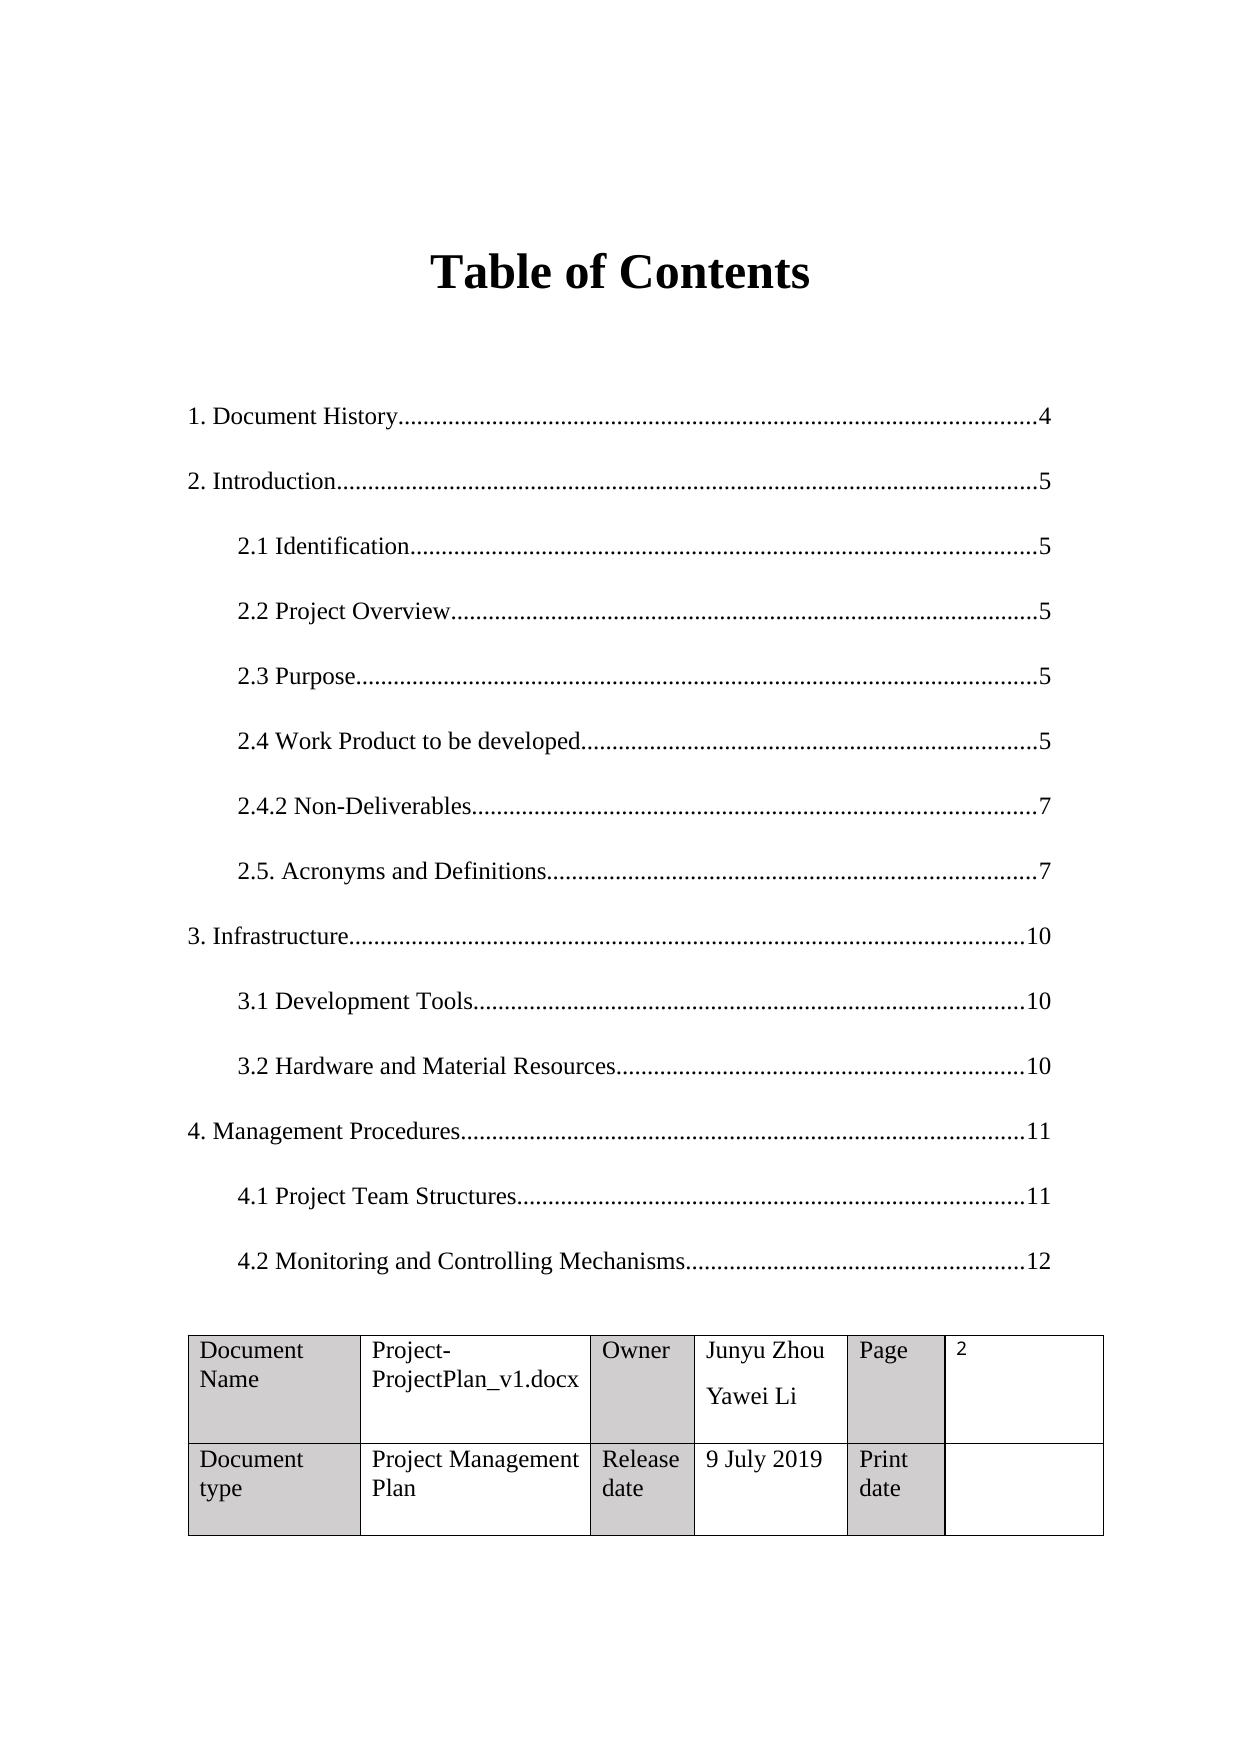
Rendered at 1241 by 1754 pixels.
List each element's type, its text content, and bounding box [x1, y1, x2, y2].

text 1. Document History 4 [187, 398, 1053, 432]
text 2.5. Acronyms and Definitions 7 [237, 853, 1053, 887]
text 2. Introduction 5 [187, 463, 1053, 497]
text 3. Infrastructure 10 [187, 918, 1053, 952]
text 3.1 Development Tools 10 [237, 983, 1053, 1017]
text 4.1 Project Team Structures 11 [237, 1178, 1053, 1212]
text 4.2 Monitoring and Controlling Mechanisms 12 [237, 1243, 1053, 1277]
text 2.2 Project Overview 5 [237, 593, 1053, 627]
text 2.4.2 Non-Deliverables 7 [237, 788, 1053, 822]
text 2.3 Purpose 5 [237, 658, 1053, 692]
subtitle Table of Contents [187, 236, 1053, 304]
text 2.4 Work Product to be developed 5 [237, 723, 1053, 757]
text 2.1 Identification 5 [237, 528, 1053, 562]
text 3.2 Hardware and Material Resources 10 [237, 1048, 1053, 1082]
text 4. Management Procedures 11 [187, 1113, 1053, 1147]
